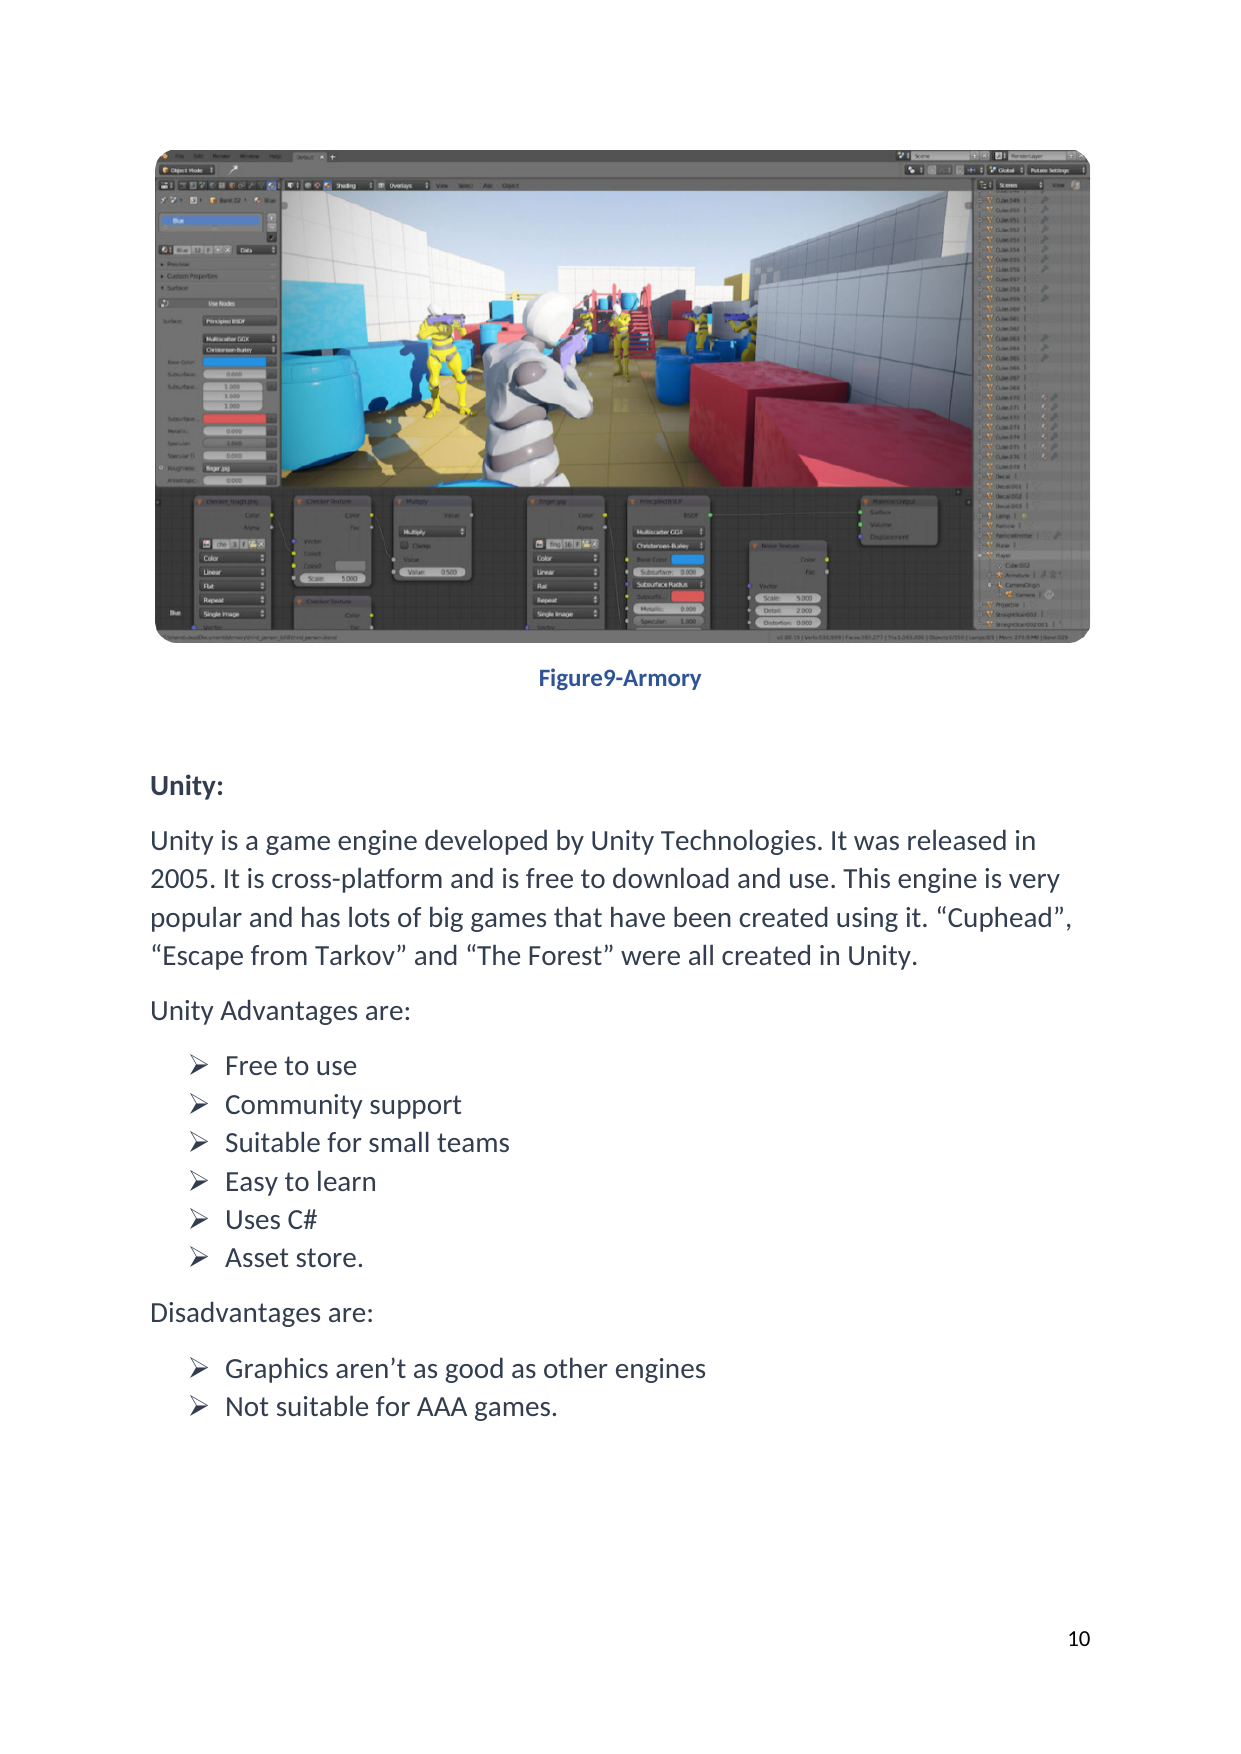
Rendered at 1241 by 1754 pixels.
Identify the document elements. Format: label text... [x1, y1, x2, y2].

list Graphics aren’t as good as other engines [187, 1350, 1090, 1385]
text Figure9-Armory [150, 662, 1090, 692]
list Free to use [187, 1047, 1090, 1083]
list Community support [187, 1086, 1090, 1121]
list Asset store. [187, 1239, 1090, 1275]
list Not suitable for AAA games. [187, 1388, 1090, 1424]
list Easy to learn [187, 1163, 1090, 1198]
text Unity: [150, 767, 1090, 802]
text Disadvantages are: [150, 1294, 1090, 1330]
list Uses C# [187, 1201, 1090, 1237]
list Suitable for small teams [187, 1124, 1090, 1160]
text Unity Advantages are: [150, 992, 1090, 1028]
text Unity is a game engine developed by Unity Technologies. It was released in 2005. It is cross-platform and is free to download and use. This engine is very popular and has lots of big games that have been created using it. “Cuphead”, “Escape from Tarkov” and “The Forest” were all created in Unity. [150, 822, 1090, 973]
